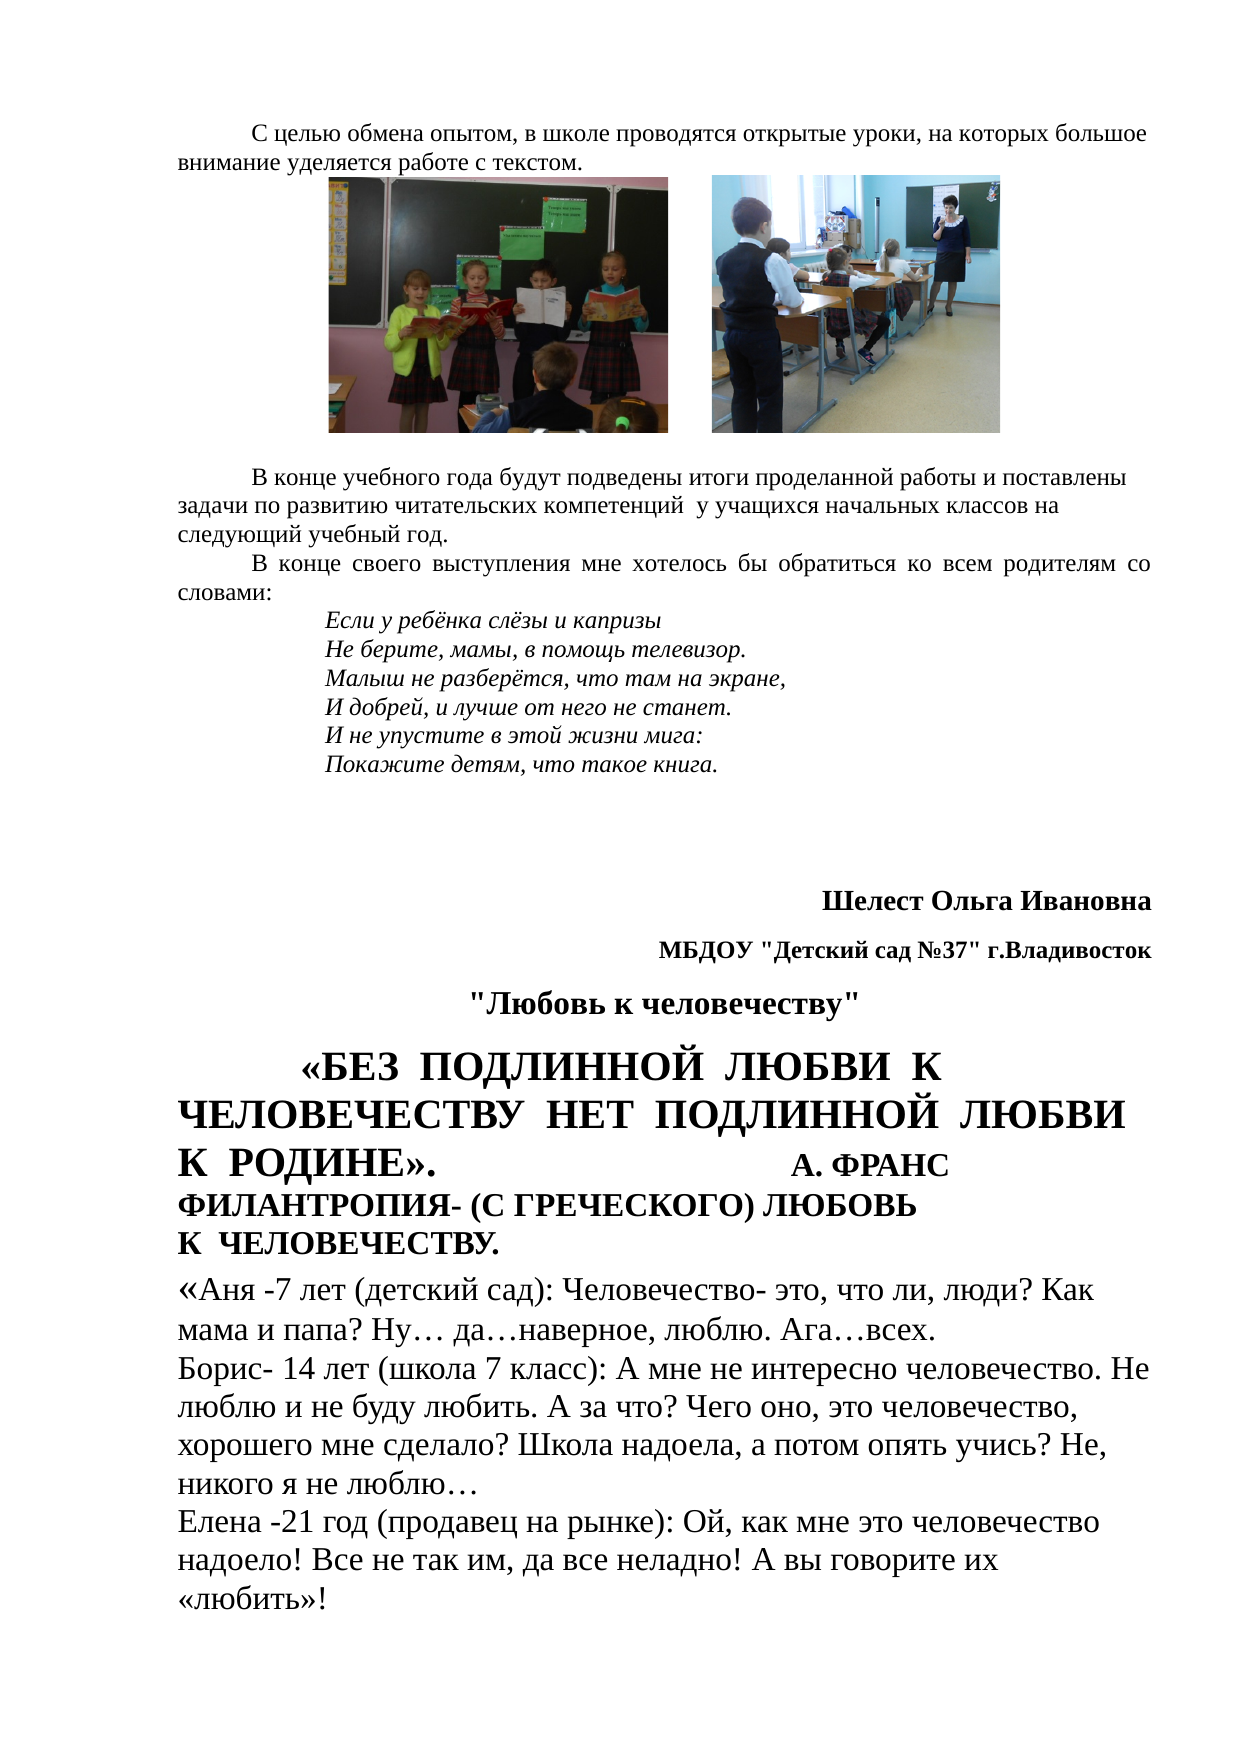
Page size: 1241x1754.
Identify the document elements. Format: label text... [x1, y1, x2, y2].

picture [703, 391, 1126, 625]
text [177, 1548, 1152, 1596]
text В конце своего выступления мне хотелось бы обратиться ко всем родителям со словами: [177, 1055, 1152, 1112]
picture [501, 118, 828, 362]
text В конце учебного года будут подведены итоги проделанной работы и поставлены задачи по развитию читательских компетенций у учащихся начальных классов на следующий учебный год. [177, 968, 1152, 1055]
text С целью обмена опытом, в школе проводятся открытые уроки, на которых большое внимание уделяется работе с текстом. [177, 625, 1152, 682]
text "Любовь к человечеству" [177, 1490, 1152, 1528]
picture [711, 682, 1001, 940]
picture [203, 390, 698, 625]
text МБДОУ "Детский сад №37" г.Владивосток [177, 1442, 1152, 1471]
text Если у ребёнка слёзы и капризы Не берите, мамы, в помощь телевизор. Малыш не разберётся, что там на экране, И добрей, и лучше от него не станет. И не упустите в этой жизни мига: Покажите детям, что такое книга. [325, 1112, 1152, 1285]
text Шелест Ольга Ивановна [177, 1389, 1152, 1423]
picture [328, 684, 669, 940]
